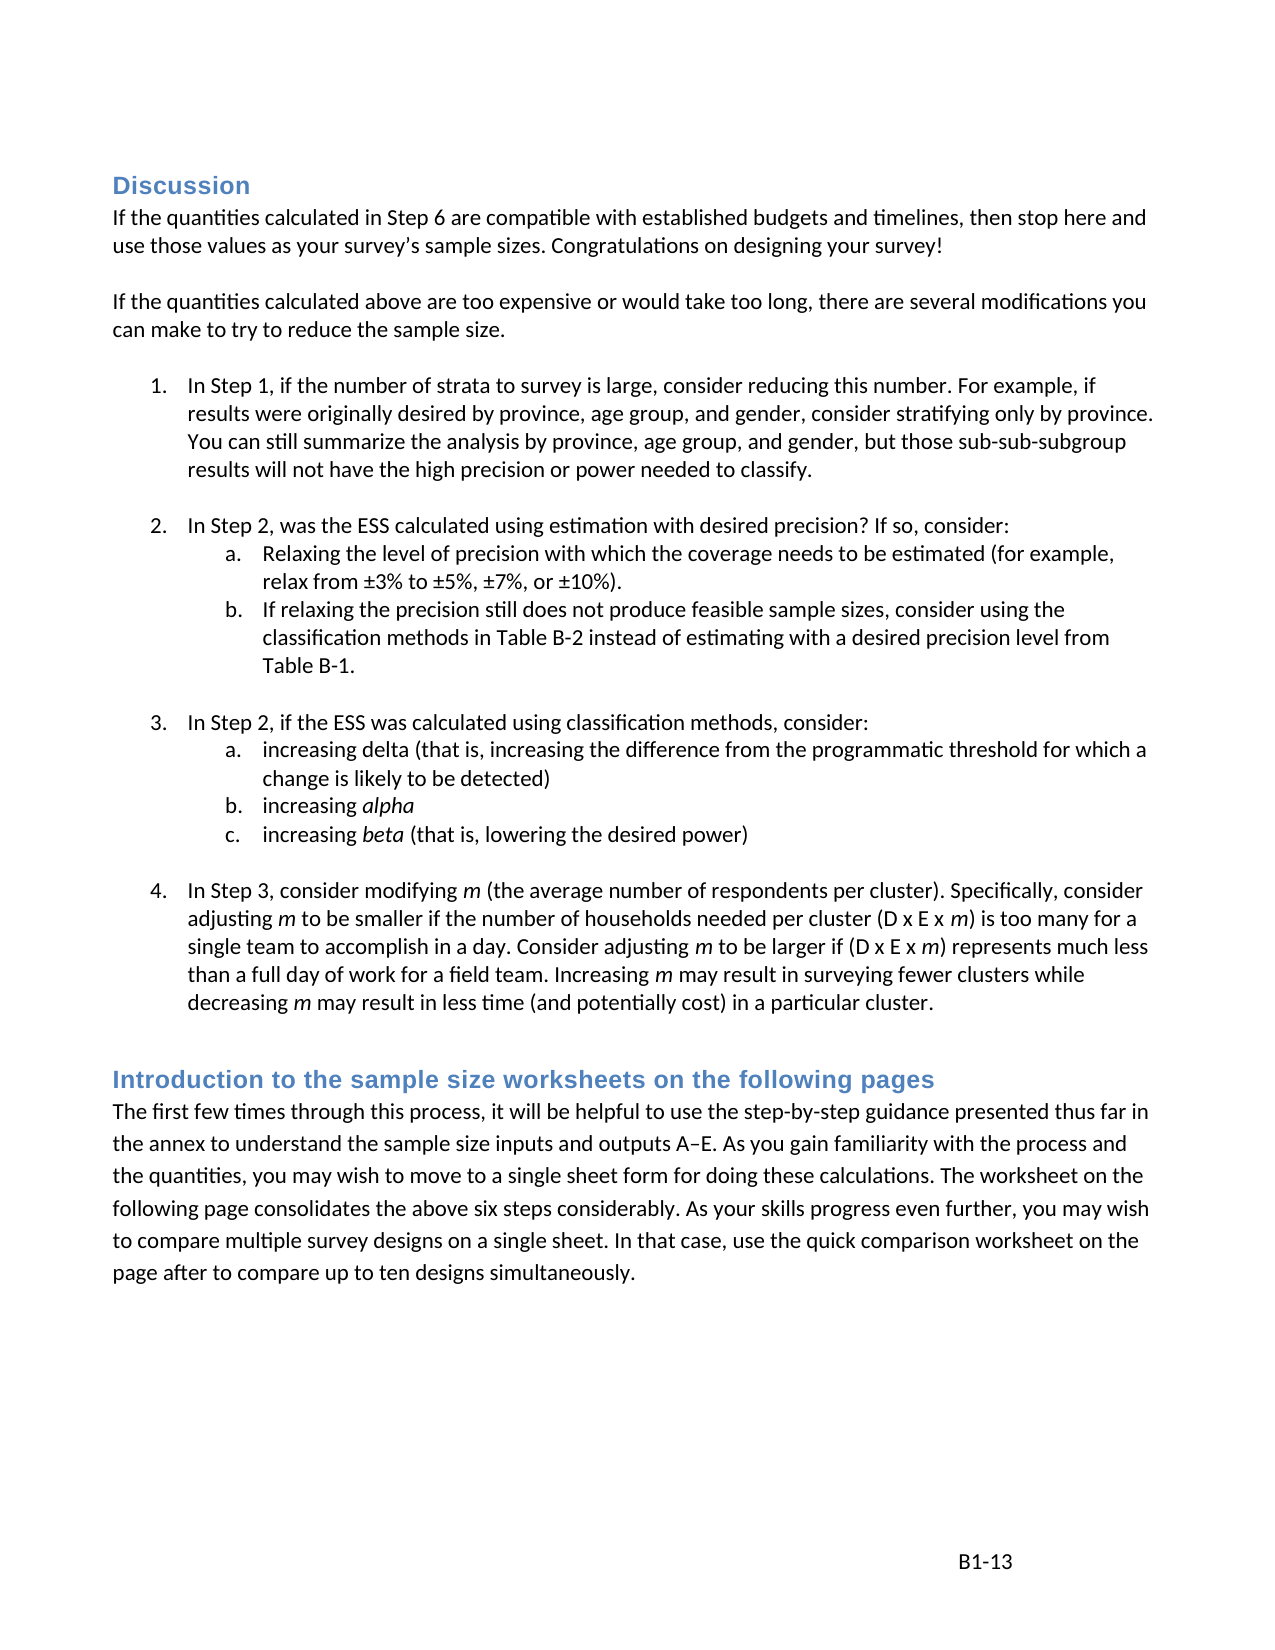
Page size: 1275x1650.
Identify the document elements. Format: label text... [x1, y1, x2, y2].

subtitle Discussion [112, 171, 1162, 199]
list In Step 1, if the number of strata to survey is large, consider reducing this number. For example, if results were originally desired by province, age group, and gender, consider stratifying only by province. You can still summarize the analysis by province, age group, and gender, but those sub-sub-subgroup results will not have the high precision or power needed to classify. [150, 371, 1162, 483]
list increasing beta (that is, lowering the desired power) [225, 820, 1162, 848]
list In Step 3, consider modifying m (the average number of respondents per cluster). Specifically, consider adjusting m to be smaller if the number of households needed per cluster (D x E x m) is too many for a single team to accomplish in a day. Consider adjusting m to be larger if (D x E x m) represents much less than a full day of work for a field team. Increasing m may result in surveying fewer clusters while decreasing m may result in less time (and potentially cost) in a particular cluster. [150, 876, 1162, 1016]
text If the quantities calculated above are too expensive or would take too long, there are several modifications you can make to try to reduce the sample size. [112, 287, 1162, 343]
text The first few times through this process, it will be helpful to use the step-by-step guidance presented thus far in the annex to understand the sample size inputs and outputs A–E. As you gain familiarity with the process and the quantities, you may wish to move to a single sheet form for doing these calculations. The worksheet on the following page consolidates the above six steps considerably. As your skills progress even further, you may wish to compare multiple survey designs on a single sheet. In that case, use the quick comparison worksheet on the page after to compare up to ten designs simultaneously. [112, 1097, 1162, 1286]
list Relaxing the level of precision with which the coverage needs to be estimated (for example, relax from ±3% to ±5%, ±7%, or ±10%). [225, 539, 1162, 596]
list In Step 2, was the ESS calculated using estimation with desired precision? If so, consider: [150, 511, 1162, 539]
list increasing delta (that is, increasing the difference from the programmatic threshold for which a change is likely to be detected) [225, 736, 1162, 792]
list In Step 2, if the ESS was calculated using classification methods, consider: [150, 708, 1162, 736]
subtitle Introduction to the sample size worksheets on the following pages [112, 1065, 1162, 1093]
text If the quantities calculated in Step 6 are compatible with established budgets and timelines, then stop here and use those values as your survey’s sample sizes. Congratulations on designing your survey! [112, 203, 1162, 259]
list increasing alpha [225, 792, 1162, 820]
list If relaxing the precision still does not produce feasible sample sizes, consider using the classification methods in Table B-2 instead of estimating with a desired precision level from Table B-1. [225, 596, 1162, 679]
